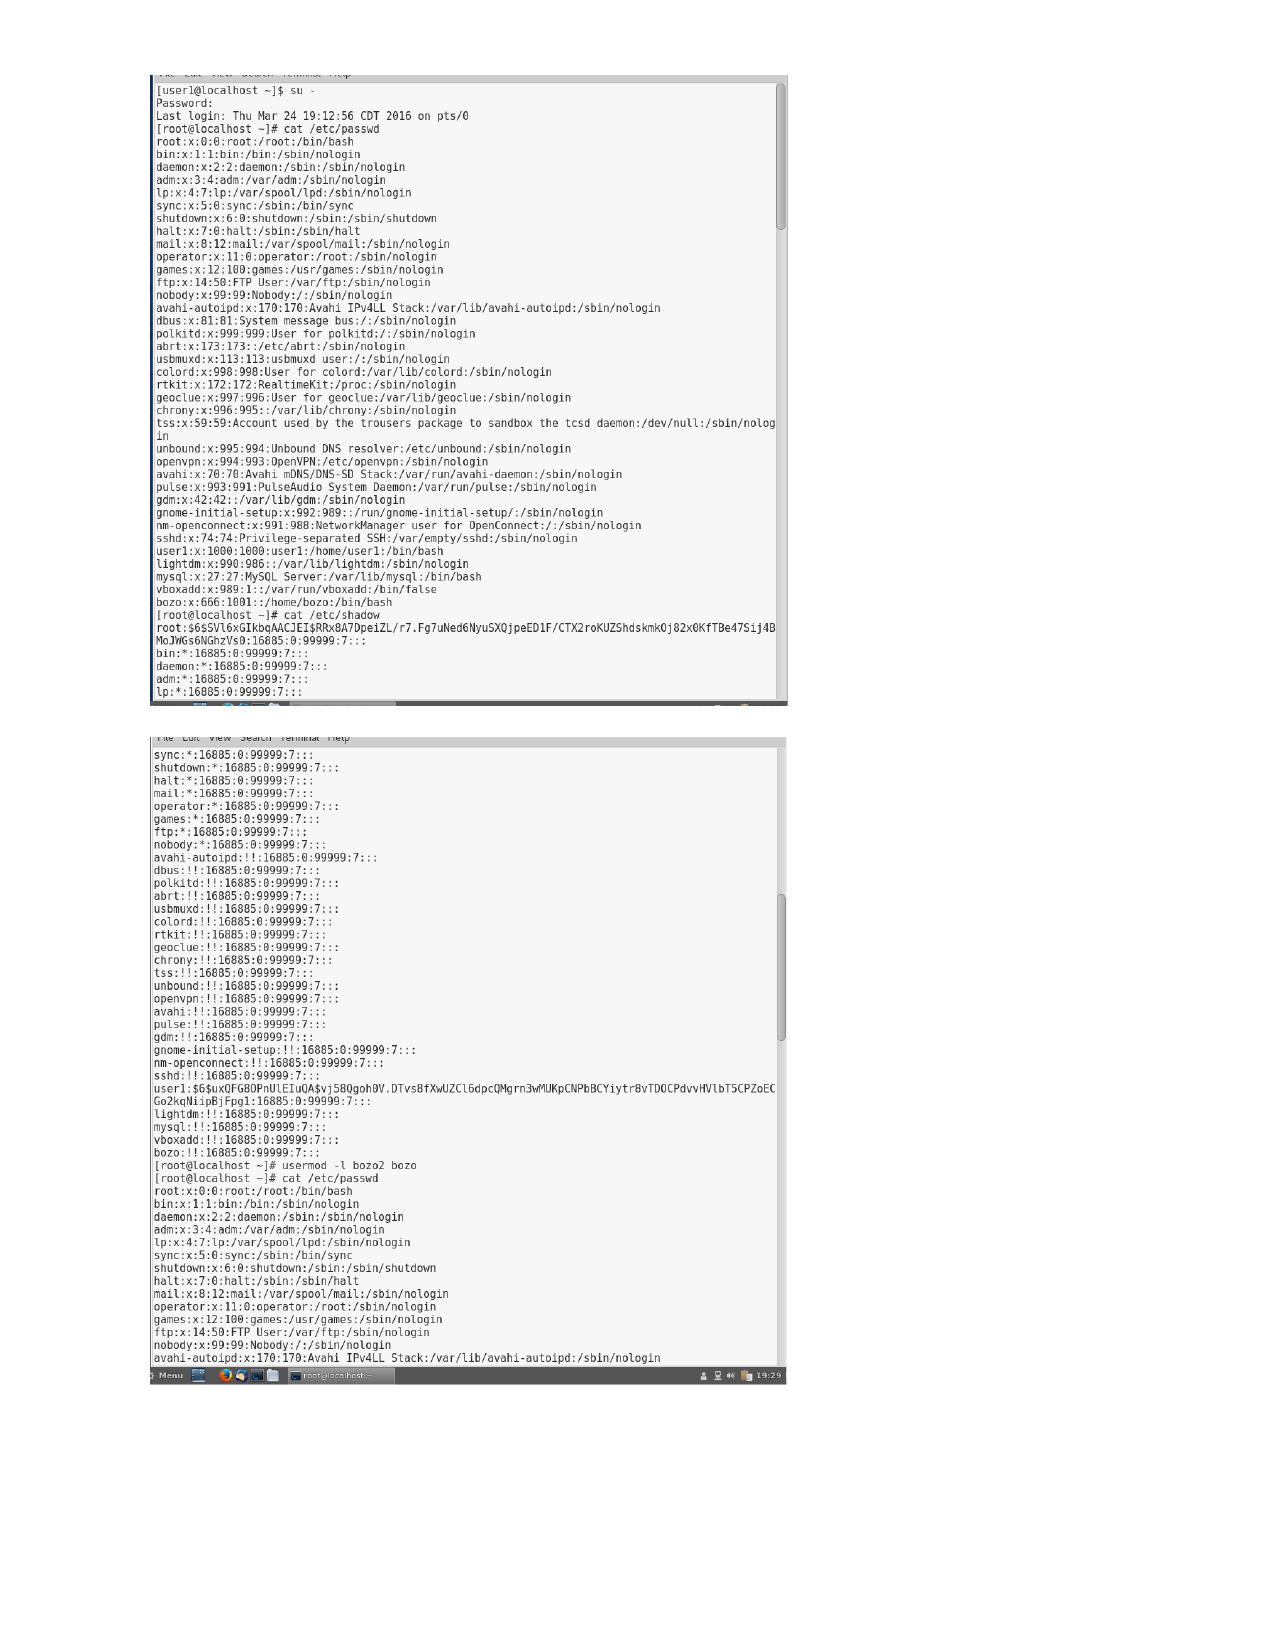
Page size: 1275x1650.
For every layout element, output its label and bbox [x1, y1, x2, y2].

picture [150, 737, 787, 1385]
picture [150, 75, 788, 706]
